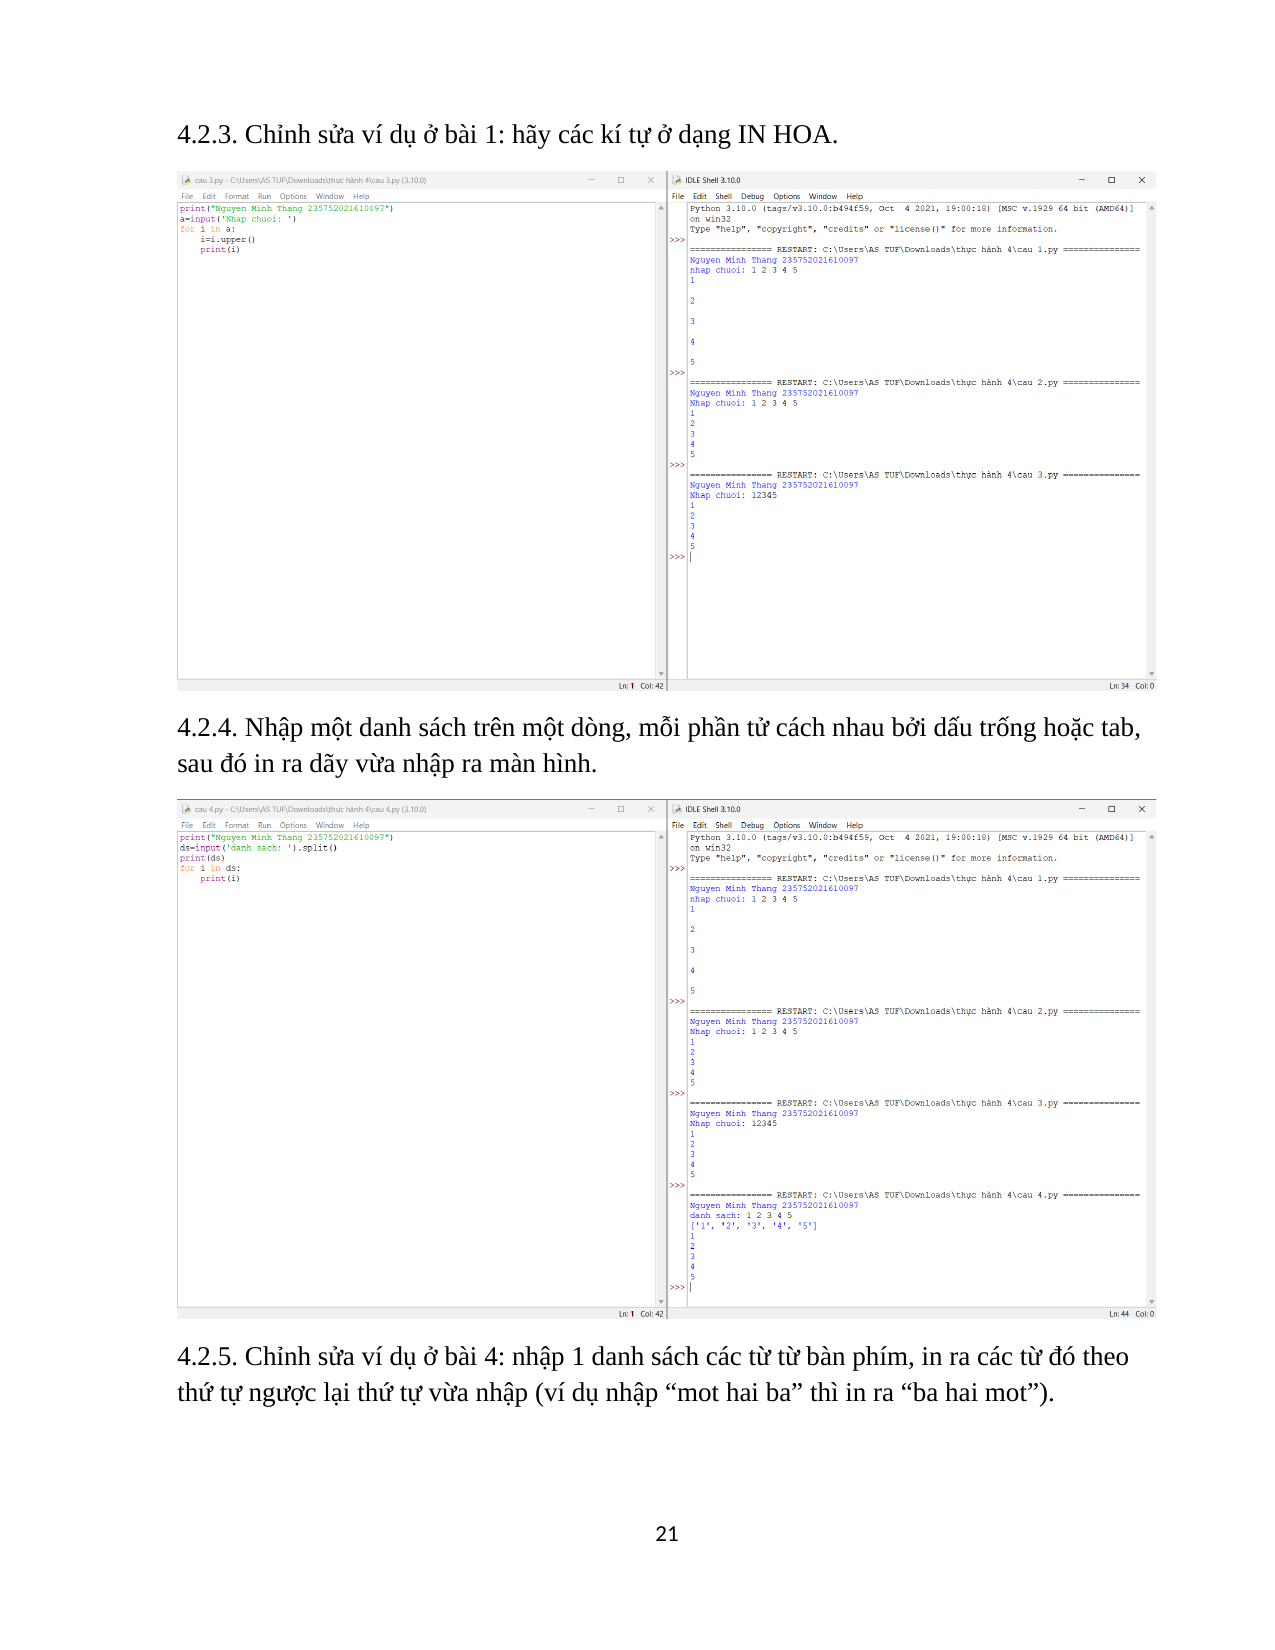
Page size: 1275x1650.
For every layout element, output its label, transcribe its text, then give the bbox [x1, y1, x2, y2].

picture [177, 799, 1157, 1319]
text 4.2.5. Chỉnh sửa ví dụ ở bài 4: nhập 1 danh sách các từ từ bàn phím, in ra các từ đó theo thứ tự ngược lại thứ tự vừa nhập (ví dụ nhập “mot hai ba” thì in ra “ba hai mot”). [177, 1340, 1156, 1407]
text 4.2.4. Nhập một danh sách trên một dòng, mỗi phần tử cách nhau bởi dấu trống hoặc tab, sau đó in ra dãy vừa nhập ra màn hình. [177, 711, 1156, 778]
text 4.2.3. Chỉnh sửa ví dụ ở bài 1: hãy các kí tự ở dạng IN HOA. [177, 118, 1156, 150]
picture [177, 171, 1157, 691]
